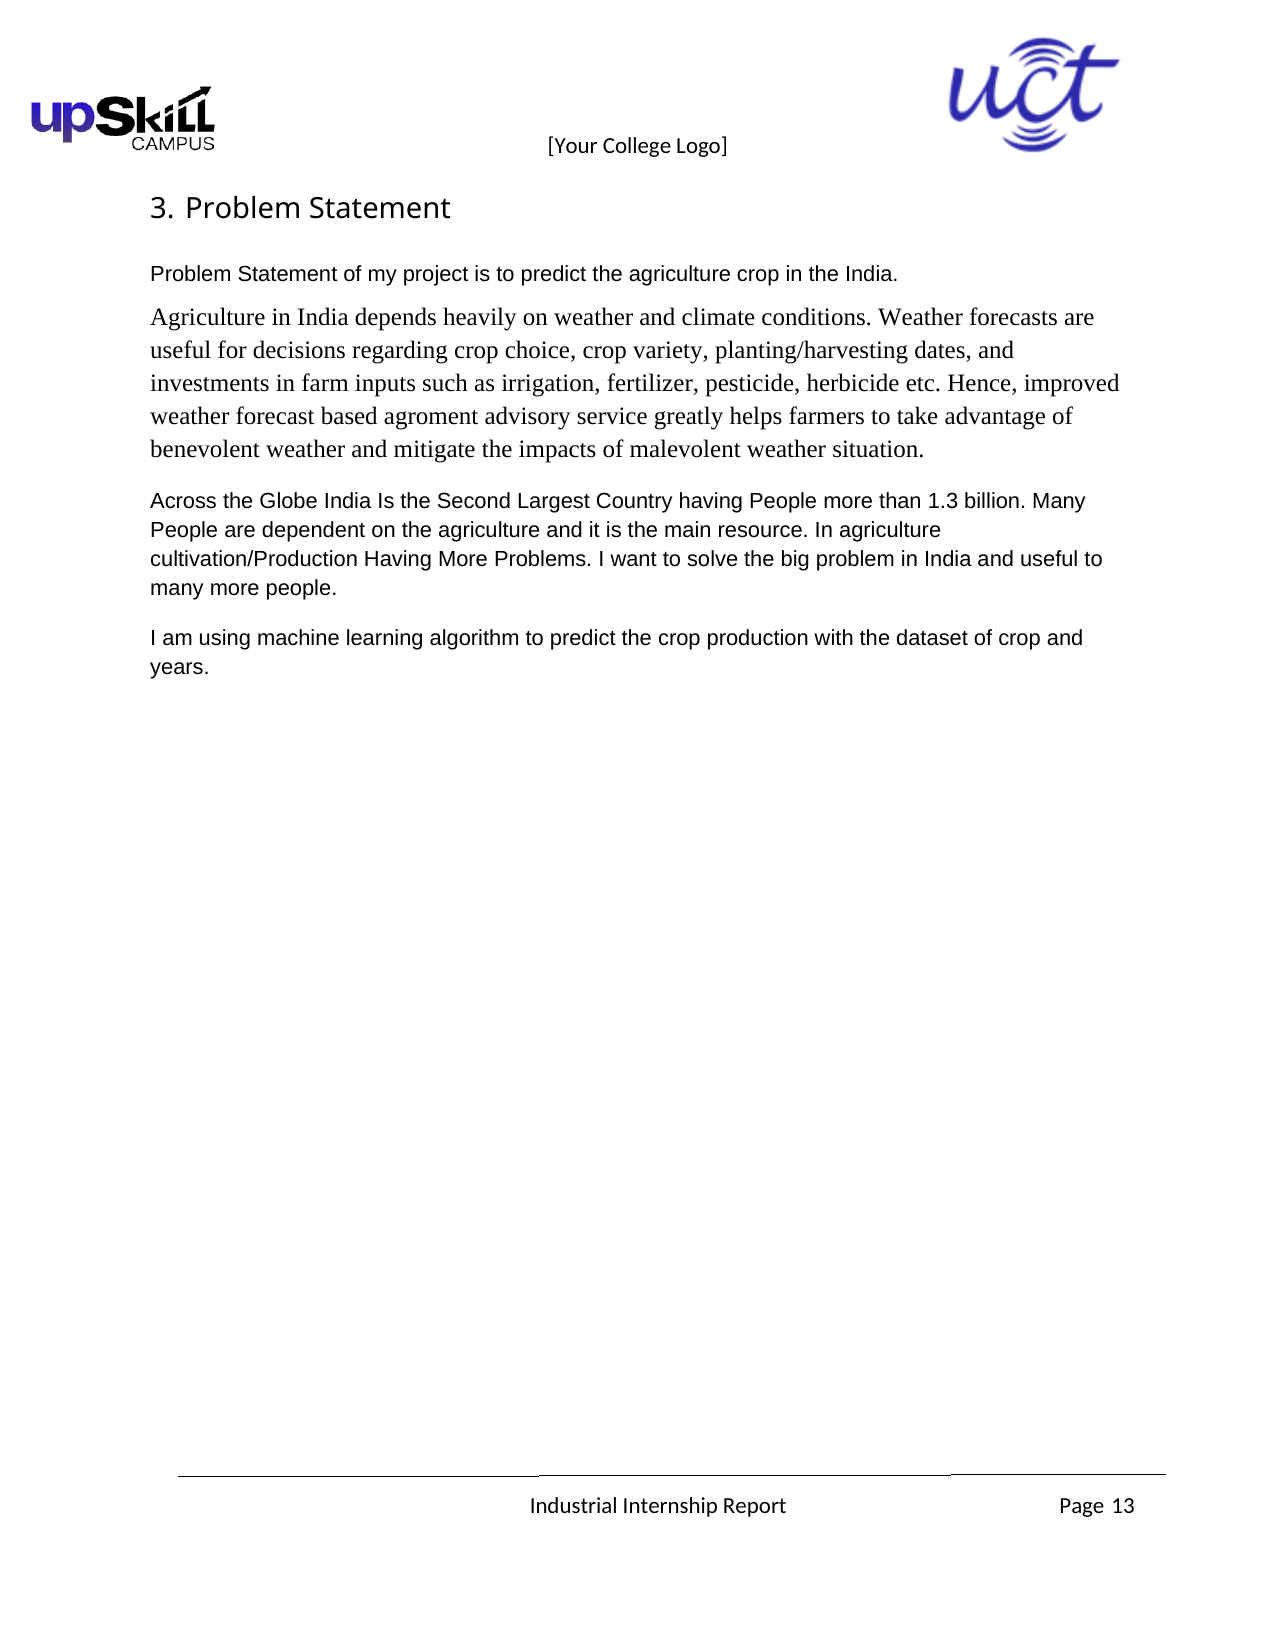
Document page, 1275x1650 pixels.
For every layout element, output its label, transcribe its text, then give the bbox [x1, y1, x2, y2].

text I am using machine learning algorithm to predict the crop production with the dataset of crop and years. [150, 624, 1134, 679]
text Agriculture in India depends heavily on weather and climate conditions. Weather forecasts are useful for decisions regarding crop choice, crop variety, planting/harvesting dates, and investments in farm inputs such as irrigation, fertilizer, pesticide, herbicide etc. Hence, improved weather forecast based agroment advisory service greatly helps farmers to take advantage of benevolent weather and mitigate the impacts of malevolent weather situation. [150, 302, 1134, 463]
picture [946, 28, 1125, 154]
text Problem Statement of my project is to predict the agriculture crop in the India. [150, 253, 1134, 286]
text 3. Problem Statement [150, 187, 1134, 227]
text Across the Globe India Is the Second Largest Country having People more than 1.3 billion. Many People are dependent on the agriculture and it is the main resource. In agriculture cultivation/Production Having More Problems. I want to solve the big problem in India and useful to many more people. [150, 488, 1134, 600]
picture [0, 73, 246, 154]
